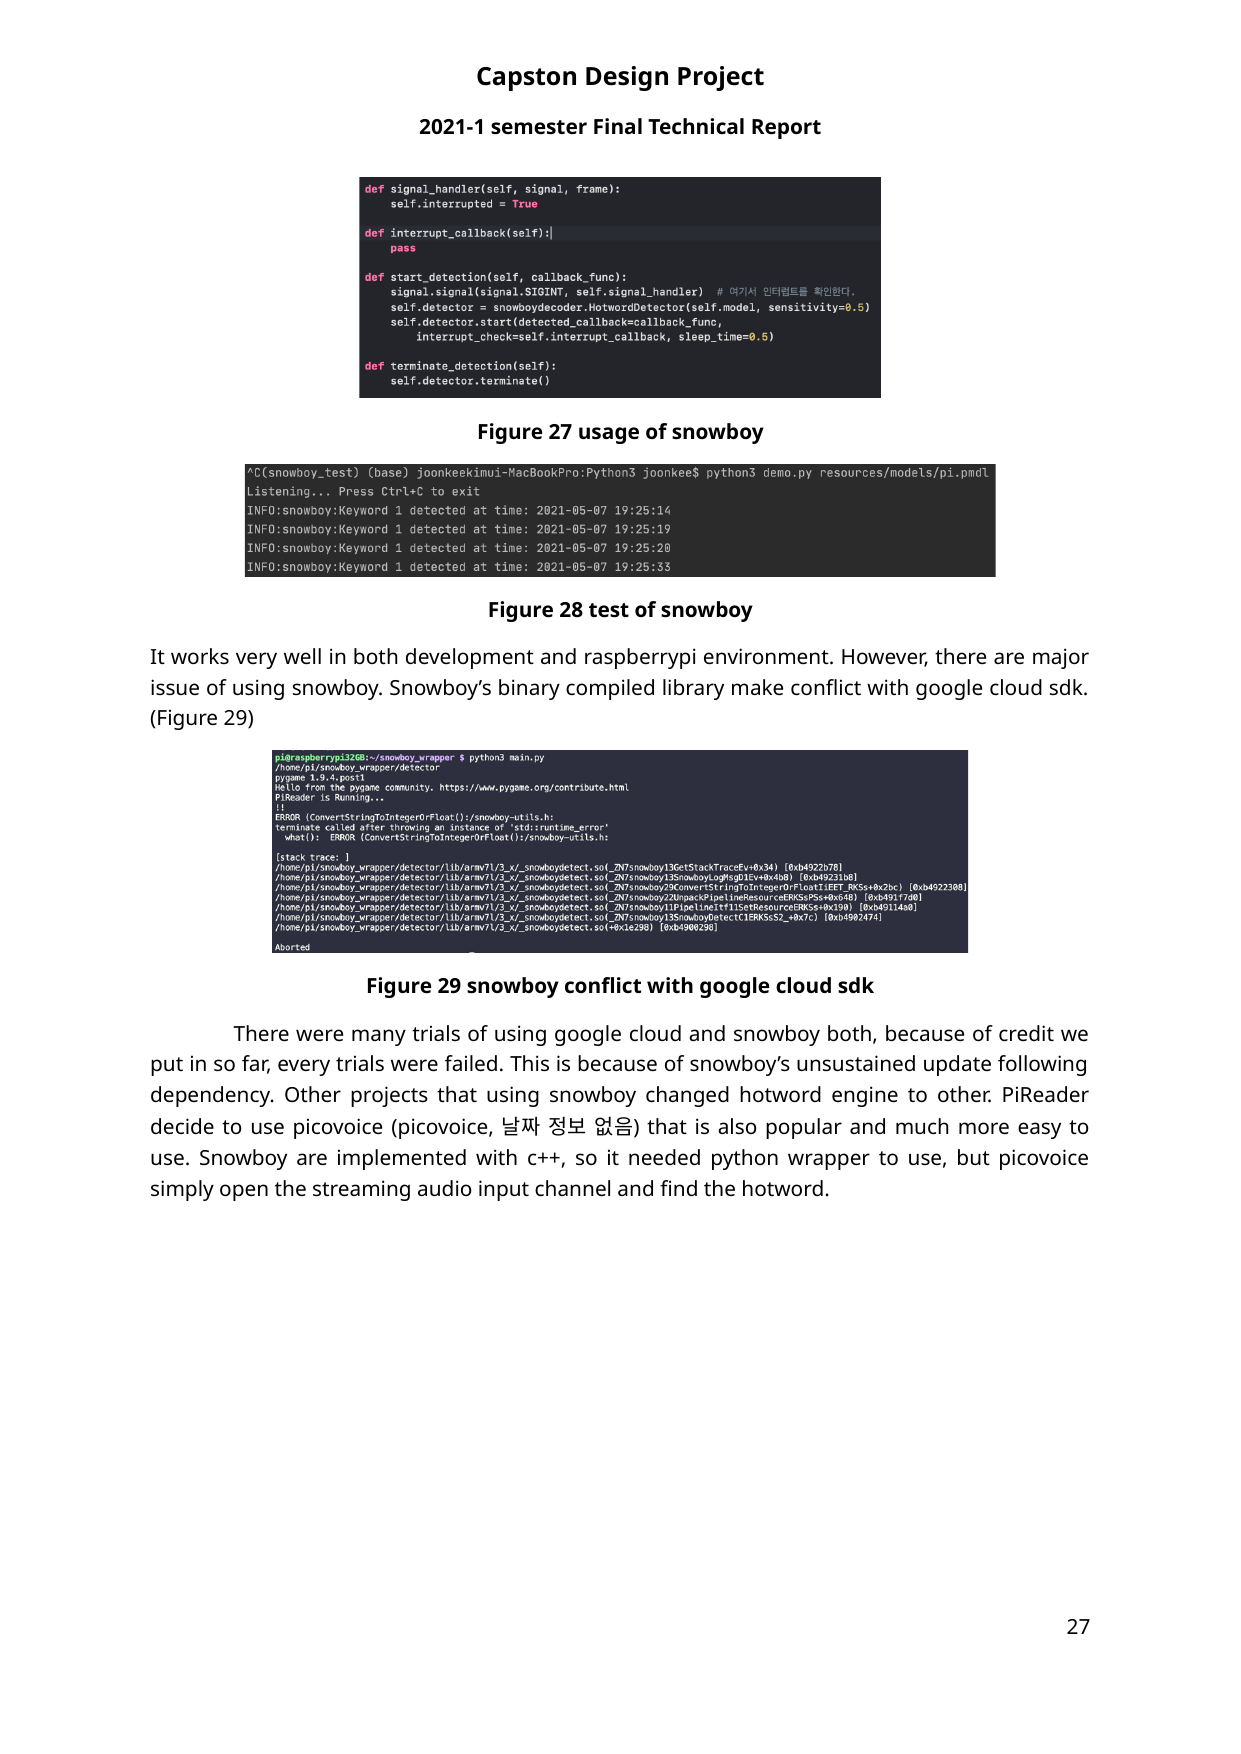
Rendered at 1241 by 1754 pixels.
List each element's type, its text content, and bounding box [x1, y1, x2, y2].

text It works very well in both development and raspberrypi environment. However, there are major issue of using snowboy. Snowboy’s binary compiled library make conflict with google cloud sdk. (Figure 29) [150, 642, 1090, 732]
text There were many trials of using google cloud and snowboy both, because of credit we put in so far, every trials were failed. This is because of snowboy’s unsustained update following dependency. Other projects that using snowboy changed hotword engine to other. PiReader decide to use picovoice that is also popular and much more easy to use. Snowboy are implemented with c++, so it needed python wrapper to use, but picovoice simply open the streaming audio input channel and find the hotword. [150, 1019, 1090, 1202]
picture [244, 464, 996, 577]
picture [359, 177, 881, 398]
picture [272, 750, 969, 953]
